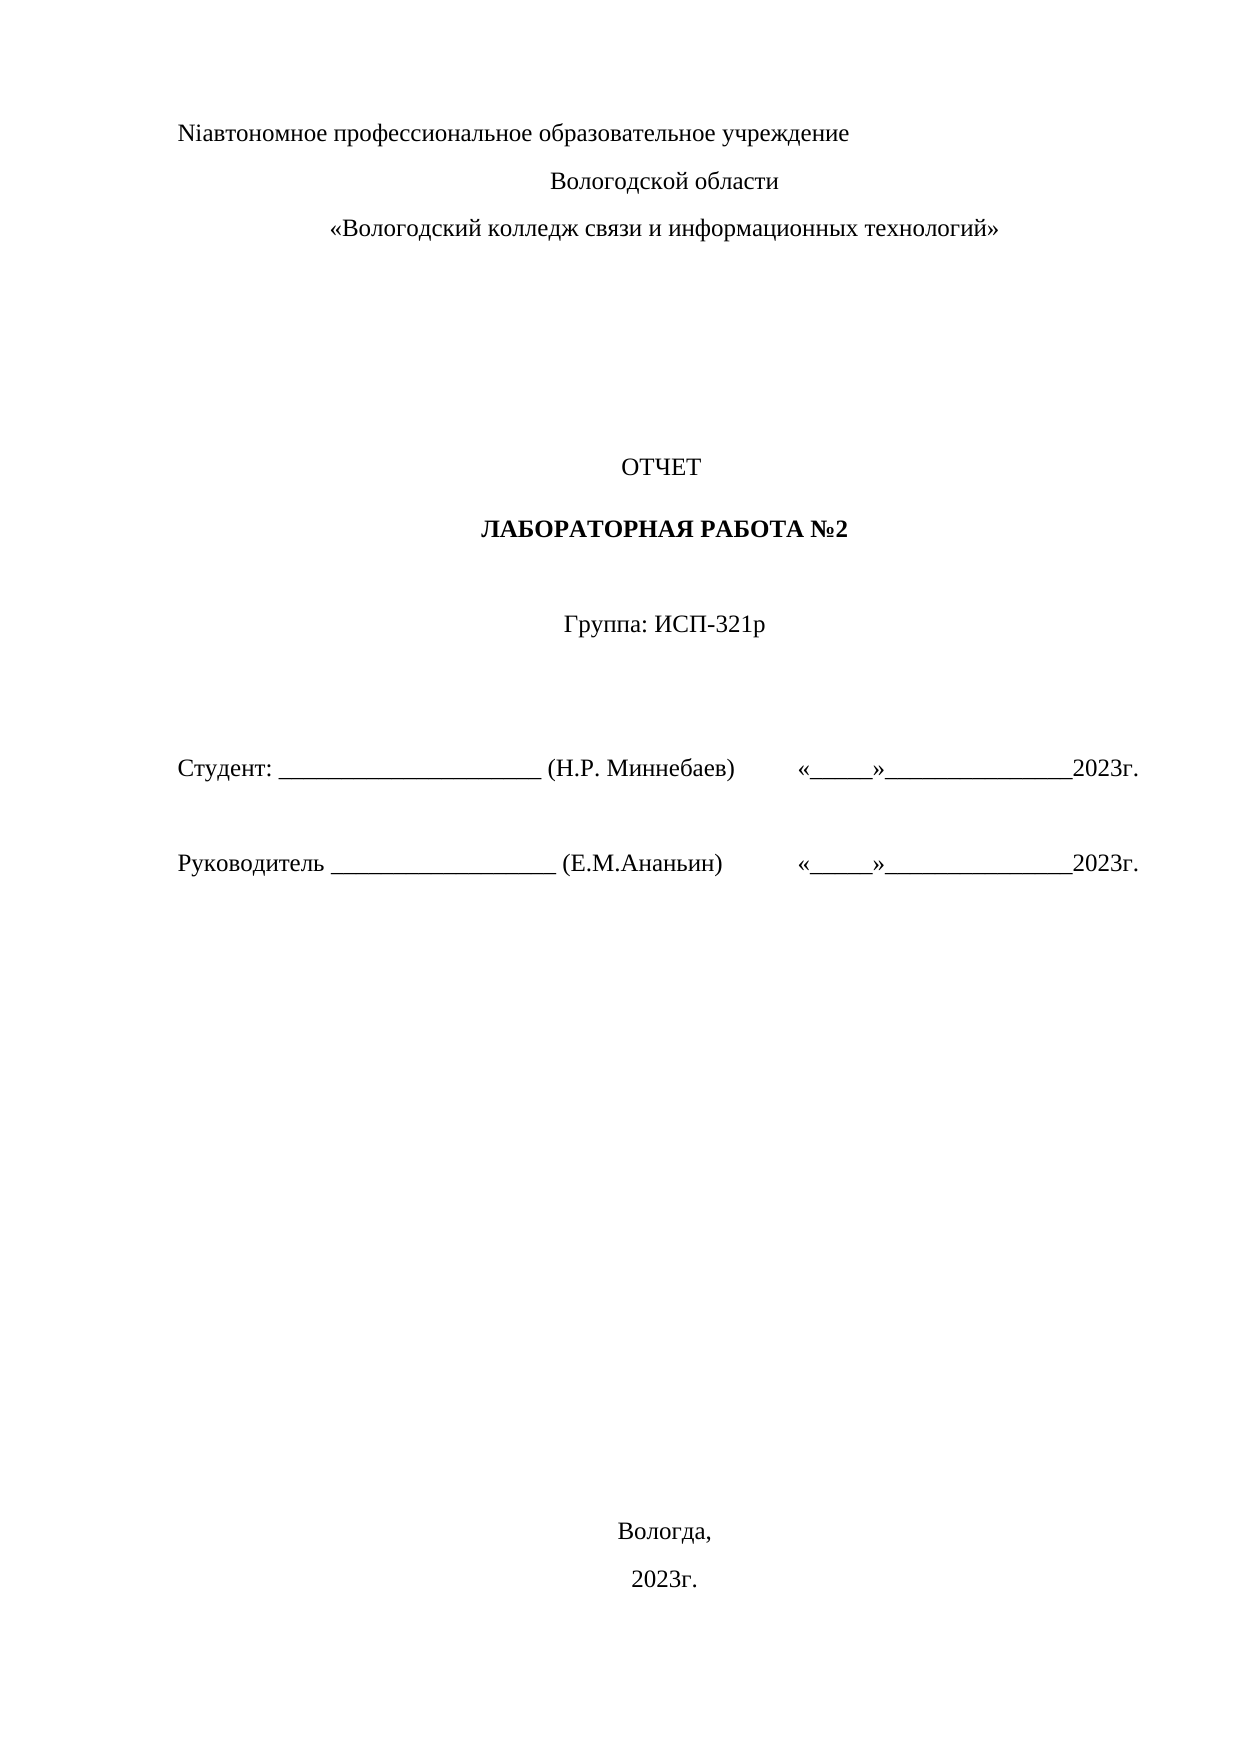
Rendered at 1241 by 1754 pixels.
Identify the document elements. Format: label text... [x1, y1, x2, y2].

text ОТЧЕТ ЛАБОРАТОРНАЯ РАБОТА №2 [177, 452, 1152, 543]
text Группа: ИСП-321р [177, 609, 1152, 638]
text Вологодской области [177, 166, 1152, 194]
text Niавтономное профессиональное образовательное учреждение [177, 118, 1152, 147]
text Руководитель __________________ (Е.М.Ананьин) «_____»_______________2023г. [177, 848, 1152, 877]
text «Вологодский колледж связи и информационных технологий» [177, 213, 1152, 242]
text 2023г. [177, 1564, 1152, 1592]
text Вологда, [177, 1516, 1152, 1545]
text Студент: _____________________ (Н.Р. Миннебаев) «_____»_______________2023г. [177, 753, 1152, 781]
